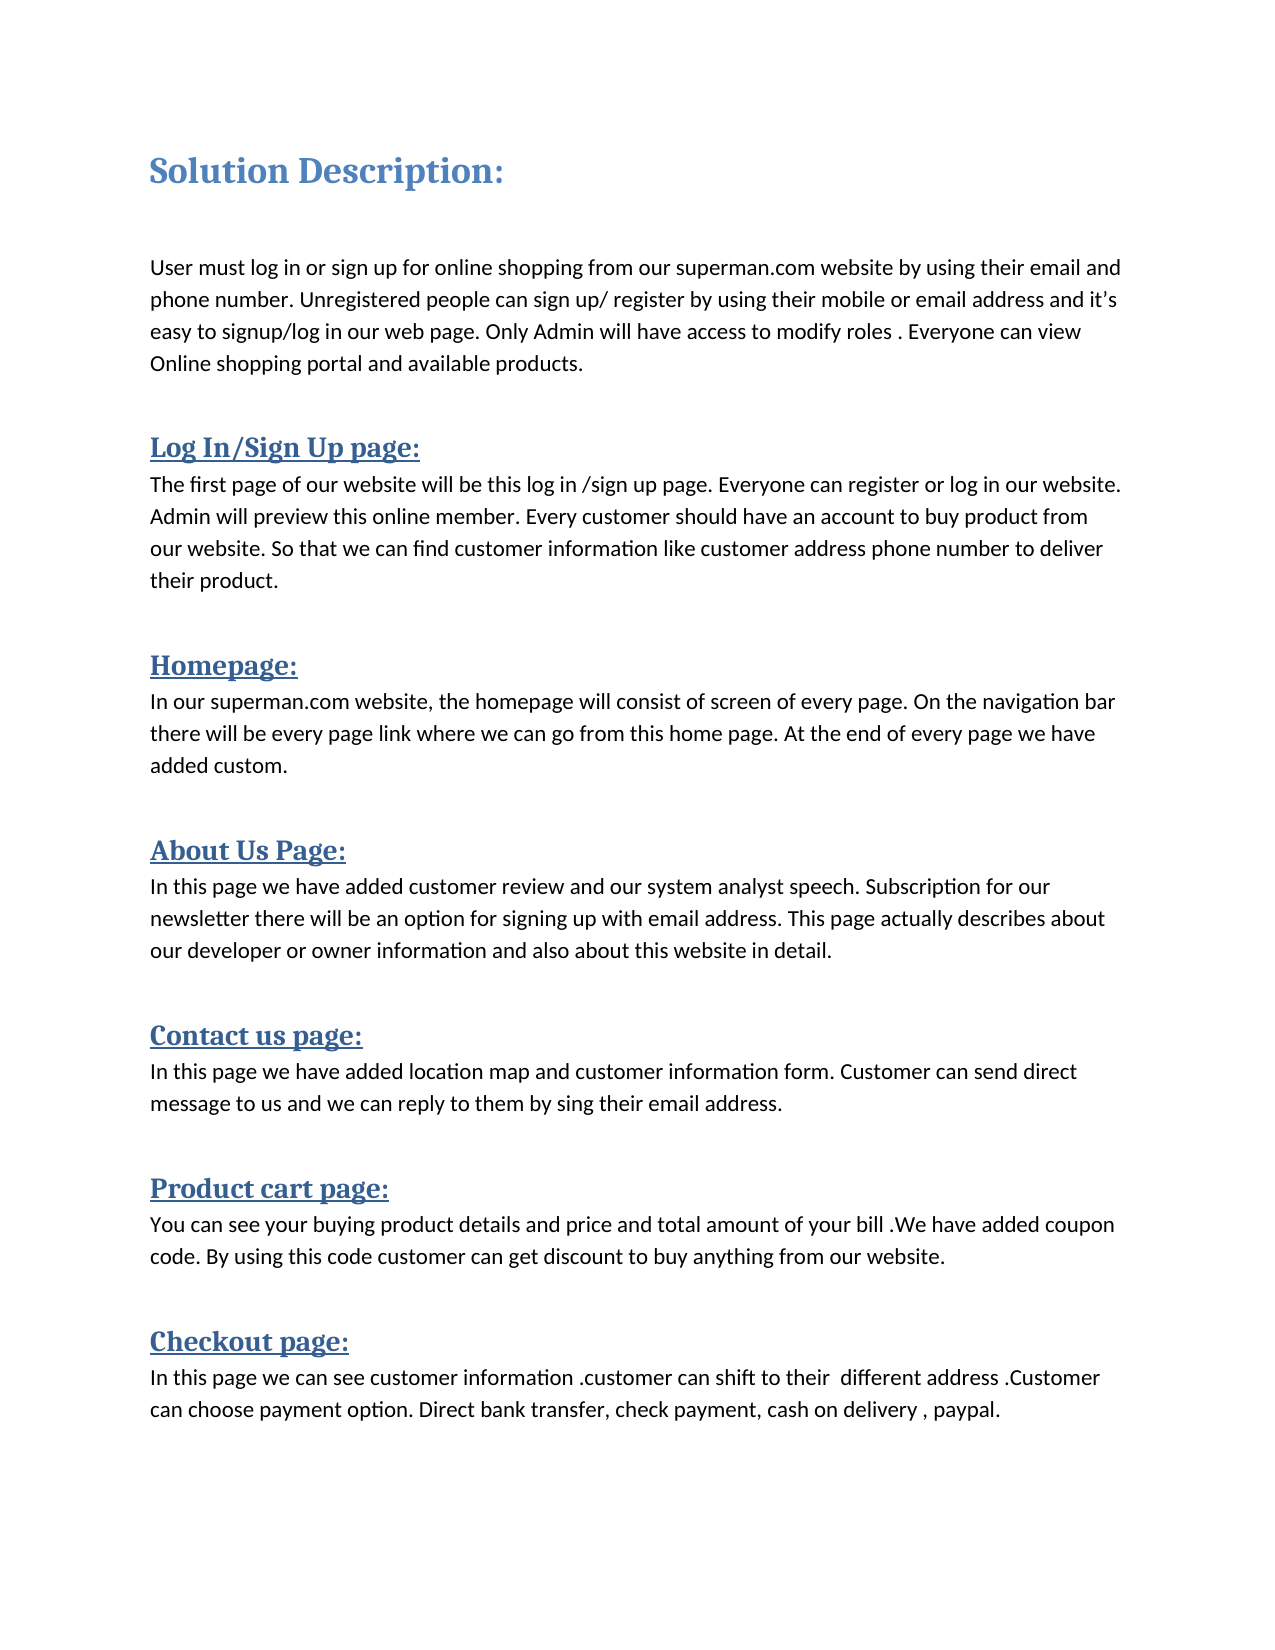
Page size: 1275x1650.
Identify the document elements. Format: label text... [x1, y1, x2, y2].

subtitle Contact us page: [150, 1019, 1125, 1052]
subtitle Product cart page: [150, 1172, 1125, 1205]
subtitle Checkout page: [150, 1325, 1125, 1358]
text In our superman.com website, the homepage will consist of screen of every page. On the navigation bar there will be every page link where we can go from this home page. At the end of every page we have added custom. [150, 687, 1125, 779]
text You can see your buying product details and price and total amount of your bill .We have added coupon code. By using this code customer can get discount to buy anything from our website. [150, 1210, 1125, 1271]
subtitle Homepage: [150, 649, 1125, 682]
text In this page we have added location map and customer information form. Customer can send direct message to us and we can reply to them by sing their email address. [150, 1057, 1125, 1118]
text User must log in or sign up for online shopping from our superman.com website by using their email and phone number. Unregistered people can sign up/ register by using their mobile or email address and it’s easy to signup/log in our web page. Only Admin will have access to modify roles . Everyone can view Online shopping portal and available products. [150, 253, 1125, 377]
text The first page of our website will be this log in /sign up page. Everyone can register or log in our website. Admin will preview this online member. Every customer should have an account to buy product from our website. So that we can find customer information like customer address phone number to deliver their product. [150, 470, 1125, 594]
subtitle Log In/Sign Up page: [150, 431, 1125, 465]
text In this page we can see customer information .customer can shift to their different address .Customer can choose payment option. Direct bank transfer, check payment, cash on delivery , paypal. [150, 1363, 1125, 1423]
text In this page we have added customer review and our system analyst speech. Subscription for our newsletter there will be an option for signing up with email address. This page actually describes about our developer or owner information and also about this website in detail. [150, 872, 1125, 965]
subtitle About Us Page: [150, 834, 1125, 867]
subtitle Solution Description: [150, 150, 1125, 193]
